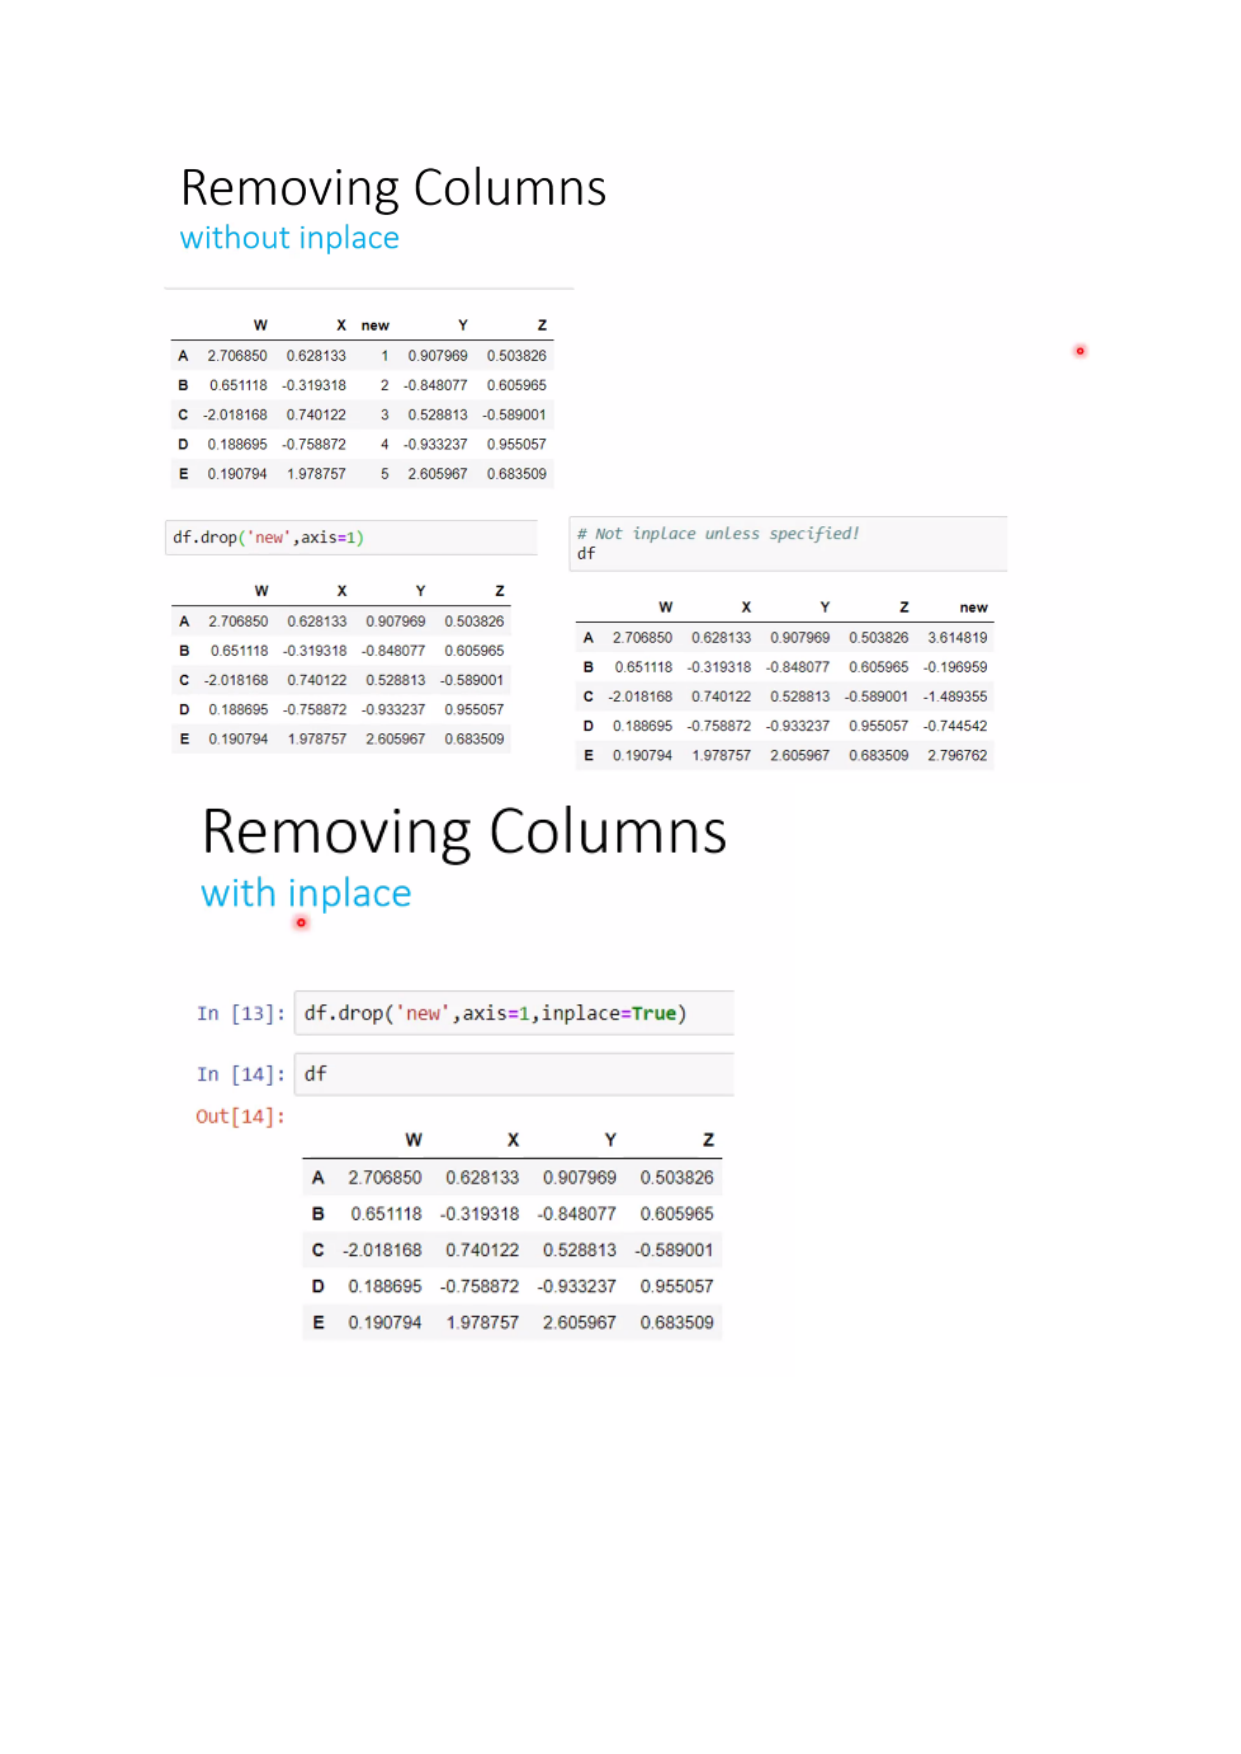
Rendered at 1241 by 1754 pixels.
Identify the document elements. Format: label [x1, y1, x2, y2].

picture [150, 784, 796, 1377]
picture [150, 150, 1091, 783]
